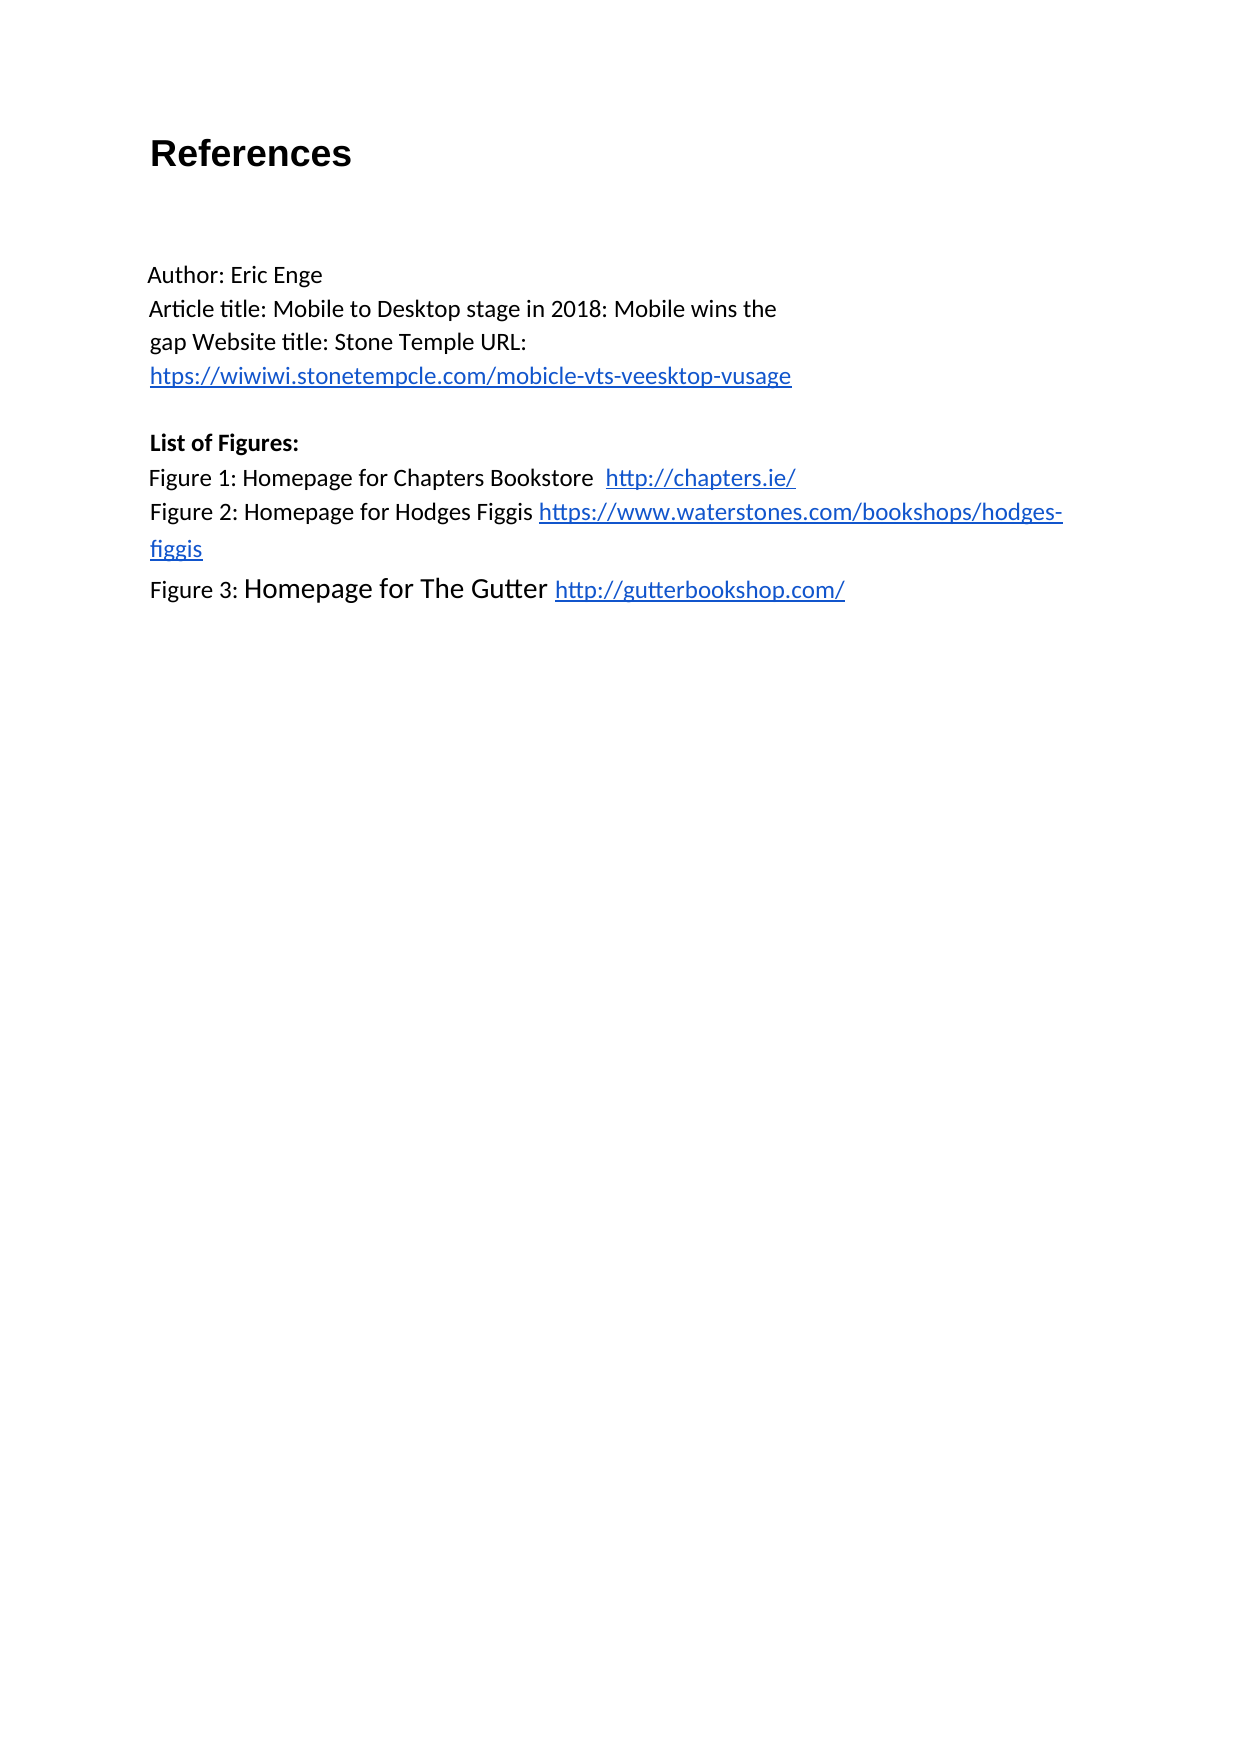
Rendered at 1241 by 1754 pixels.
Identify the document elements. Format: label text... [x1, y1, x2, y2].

text Figure 1: Homepage for Chapters Bookstore http://chapters.ie/ [148, 462, 800, 492]
text Article title: Mobile to Desktop stage in 2018: Mobile wins the gap Website title: Stone Temple URL: htps://wiwiwi.stonetempcle.com/mobicle-vts-veesktop-vusage [148, 293, 800, 391]
subtitle References [150, 131, 1225, 174]
text List of Figures: [150, 427, 1225, 457]
text Figure 3: Homepage for The Gutter http://gutterbookshop.com/ [150, 570, 1102, 606]
text Author: Eric Enge [147, 259, 1225, 289]
text Figure 2: Homepage for Hodges Figgis https://www.waterstones.com/bookshops/hodges-figgis [150, 496, 1102, 564]
